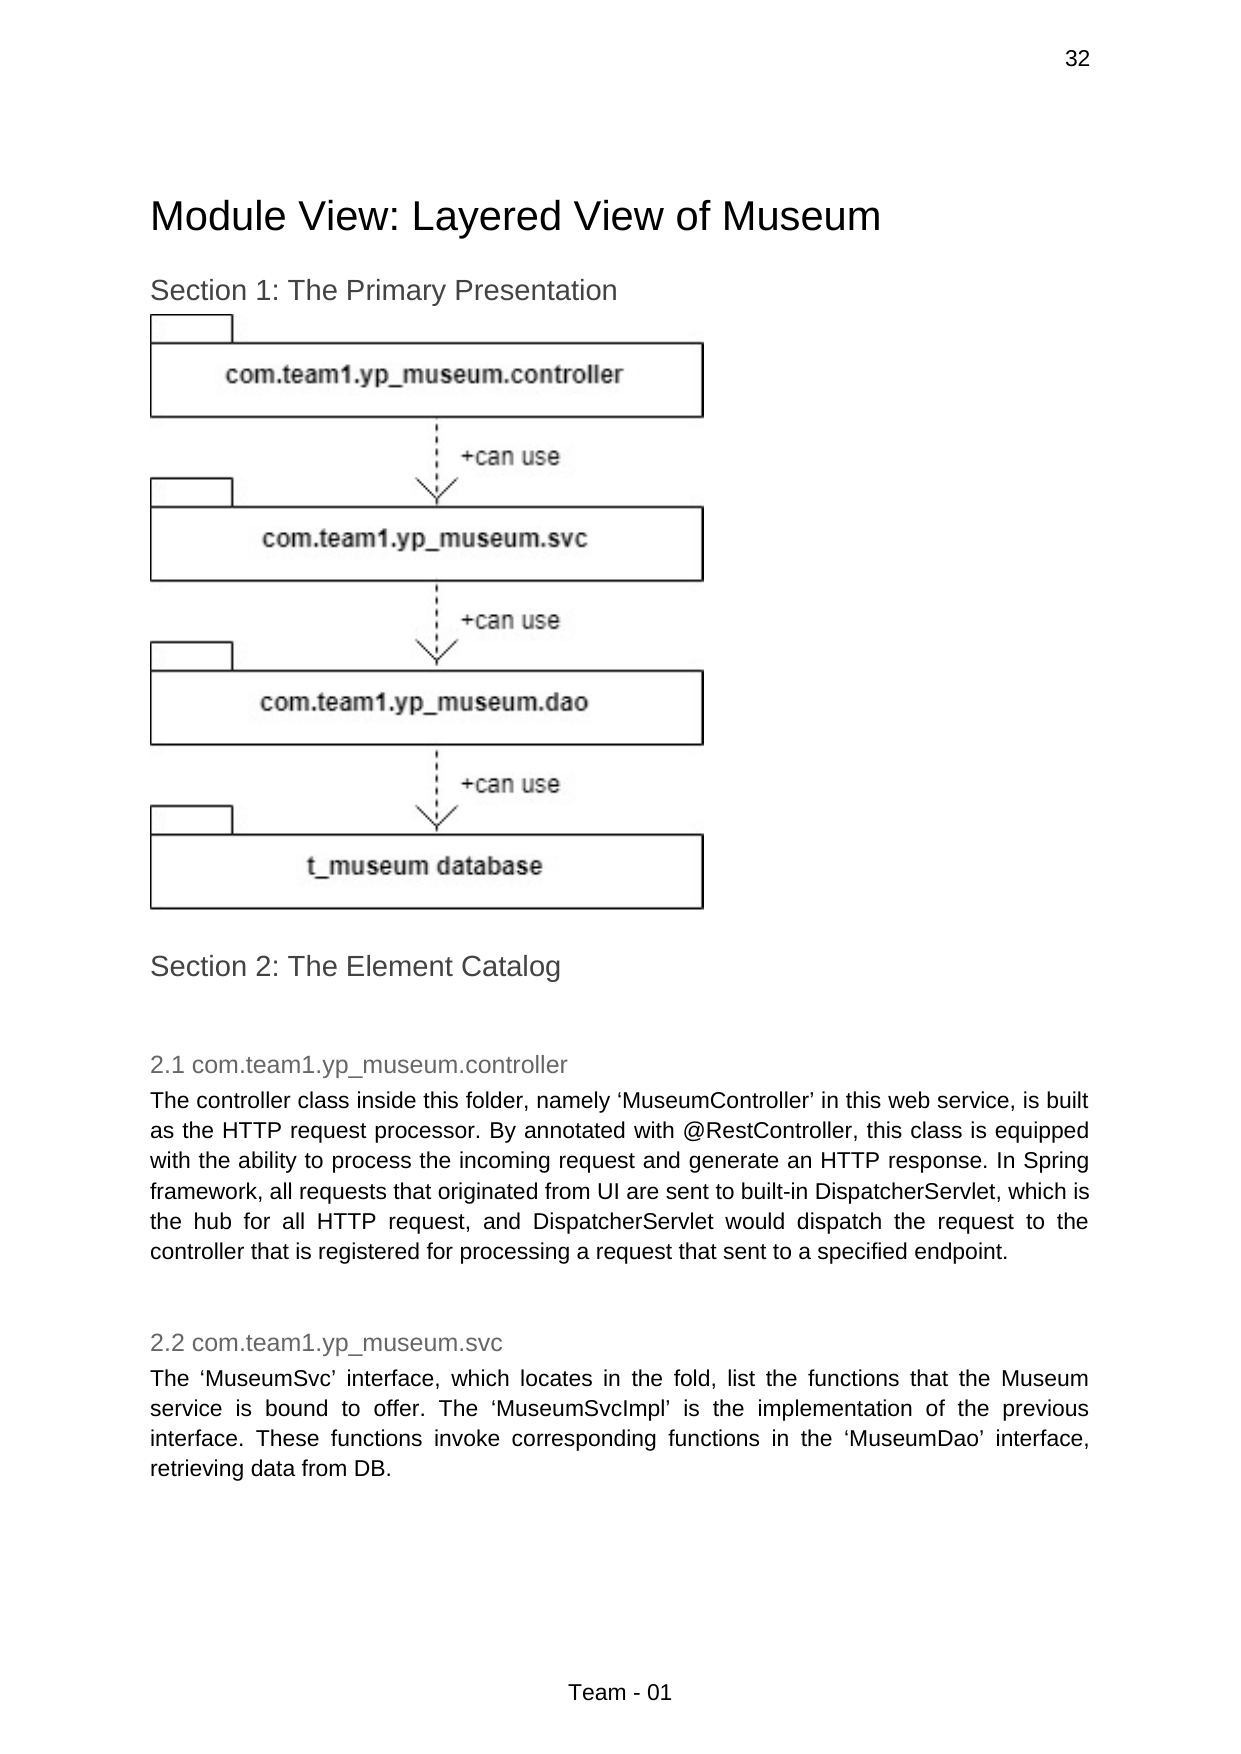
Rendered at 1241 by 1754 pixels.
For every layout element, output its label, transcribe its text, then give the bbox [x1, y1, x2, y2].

subtitle Section 1: The Primary Presentation [150, 273, 1090, 306]
text The controller class inside this folder, namely ‘MuseumController’ in this web service, is built as the HTTP request processor. By annotated with @RestController, this class is equipped with the ability to process the incoming request and generate an HTTP response. In Spring framework, all requests that originated from UI are sent to built-in DispatcherServlet, which is the hub for all HTTP request, and DispatcherServlet would dispatch the request to the controller that is registered for processing a request that sent to a specified endpoint. [150, 1087, 1090, 1264]
subtitle 2.1 com.team1.yp_museum.controller [150, 1050, 1090, 1079]
subtitle Module View: Layered View of Museum [150, 192, 1090, 239]
picture [150, 314, 704, 912]
subtitle Section 2: The Element Catalog [150, 949, 1090, 982]
text The ‘MuseumSvc’ interface, which locates in the fold, list the functions that the Museum service is bound to offer. The ‘MuseumSvcImpl’ is the implementation of the previous interface. These functions invoke corresponding functions in the ‘MuseumDao’ interface, retrieving data from DB. [150, 1365, 1090, 1482]
subtitle 2.2 com.team1.yp_museum.svc [150, 1328, 1090, 1356]
